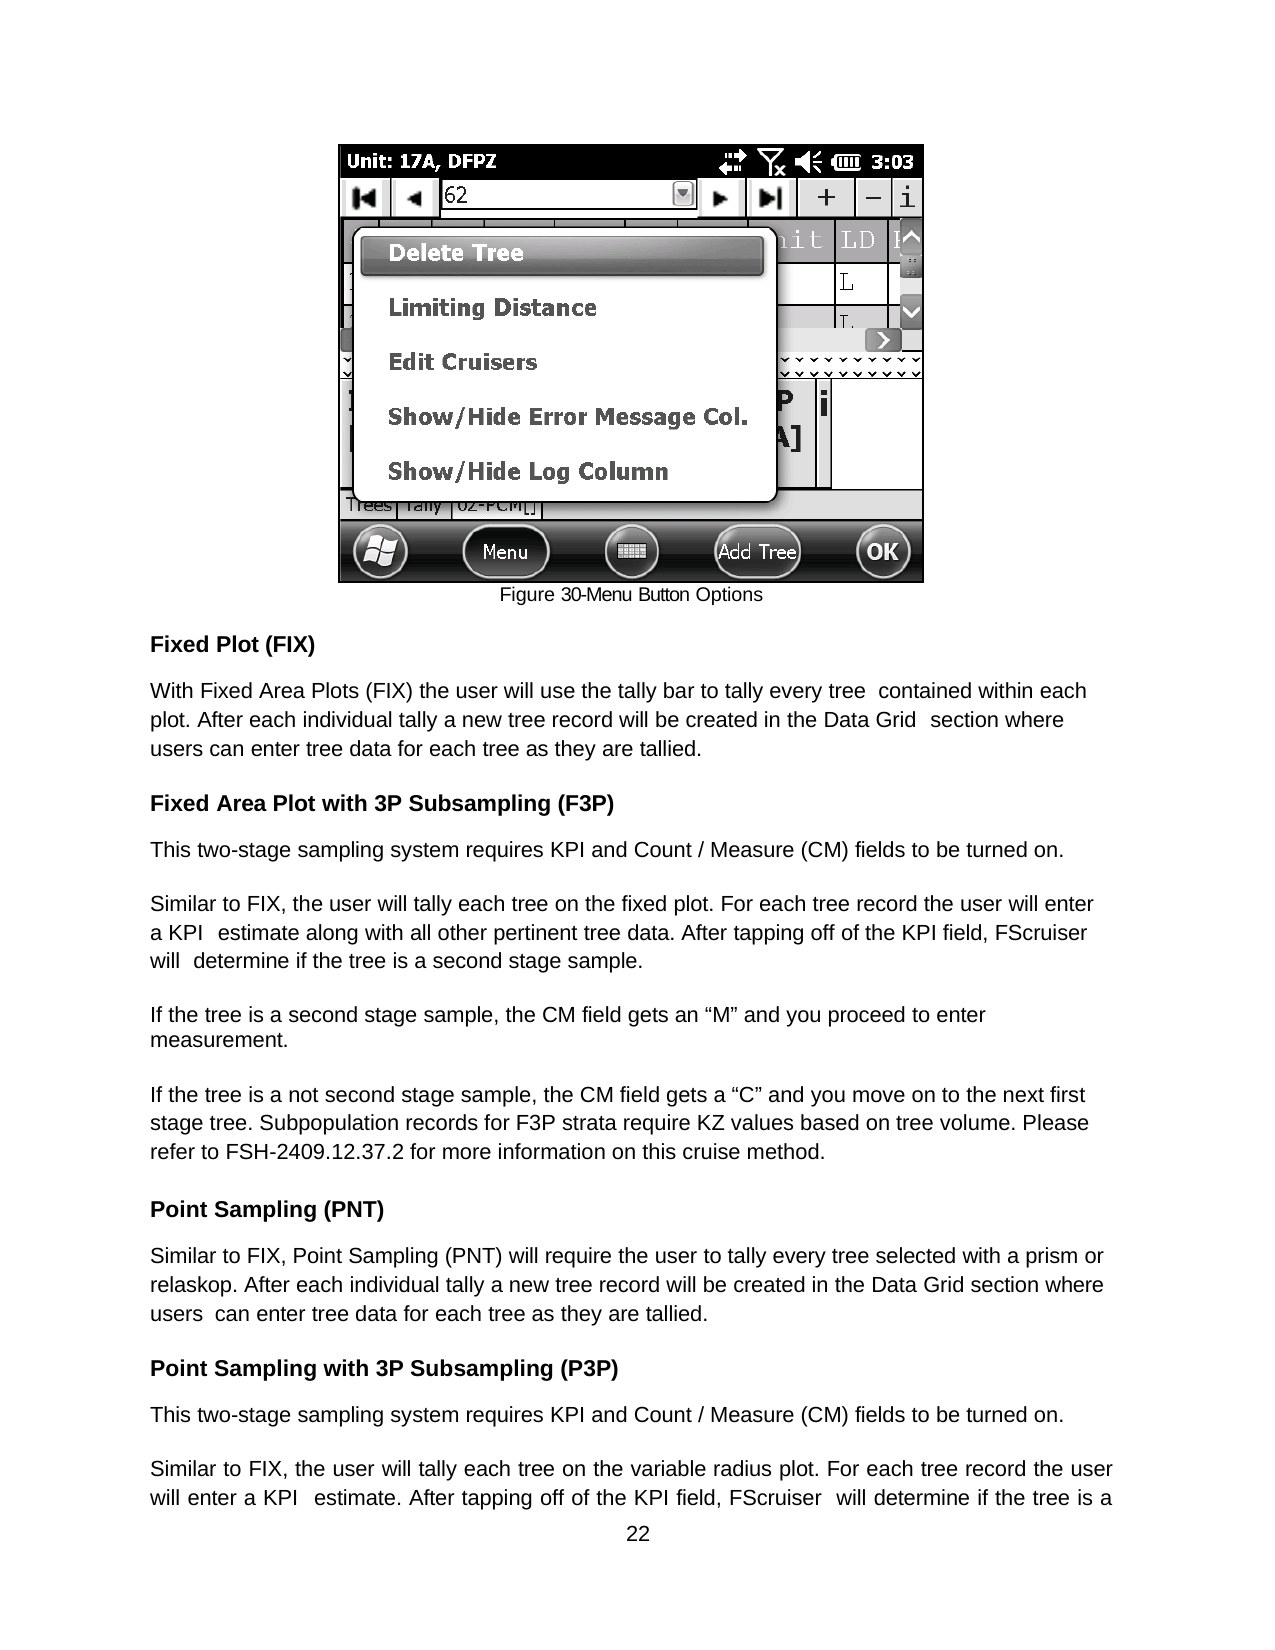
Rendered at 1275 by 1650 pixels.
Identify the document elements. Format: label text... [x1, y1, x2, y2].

subtitle Point Sampling (PNT) [150, 1196, 1125, 1223]
text Similar to FIX, the user will tally each tree on the fixed plot. For each tree record the user will enter a KPI estimate along with all other pertinent tree data. After tapping off of the KPI field, FScruiser will determine if the tree is a second stage sample. [150, 891, 1110, 973]
text If the tree is a second stage sample, the CM field gets an “M” and you proceed to enter measurement. [150, 1002, 1125, 1052]
subtitle Fixed Area Plot with 3P Subsampling (F3P) [150, 790, 1125, 816]
text This two-stage sampling system requires KPI and Count / Measure (CM) fields to be turned on. [150, 1402, 1102, 1428]
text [150, 1456, 1113, 1510]
text With Fixed Area Plots (FIX) the user will use the tally bar to tally every tree contained within each plot. After each individual tally a new tree record will be created in the Data Grid section where users can enter tree data for each tree as they are tallied. [150, 678, 1105, 761]
text If the tree is a not second stage sample, the CM field gets a “C” and you move on to the next first stage tree. Subpopulation records for F3P strata require KZ values based on tree volume. Please refer to FSH-2409.12.37.2 for more information on this cruise method. [150, 1082, 1099, 1164]
subtitle Fixed Plot (FIX) [150, 631, 1125, 658]
picture [340, 146, 922, 581]
text Similar to FIX, Point Sampling (PNT) will require the user to tally every tree selected with a prism or relaskop. After each individual tally a new tree record will be created in the Data Grid section where users can enter tree data for each tree as they are tallied. [150, 1243, 1125, 1326]
text This two-stage sampling system requires KPI and Count / Measure (CM) fields to be turned on. [150, 837, 1110, 862]
subtitle Point Sampling with 3P Subsampling (P3P) [150, 1355, 1125, 1382]
